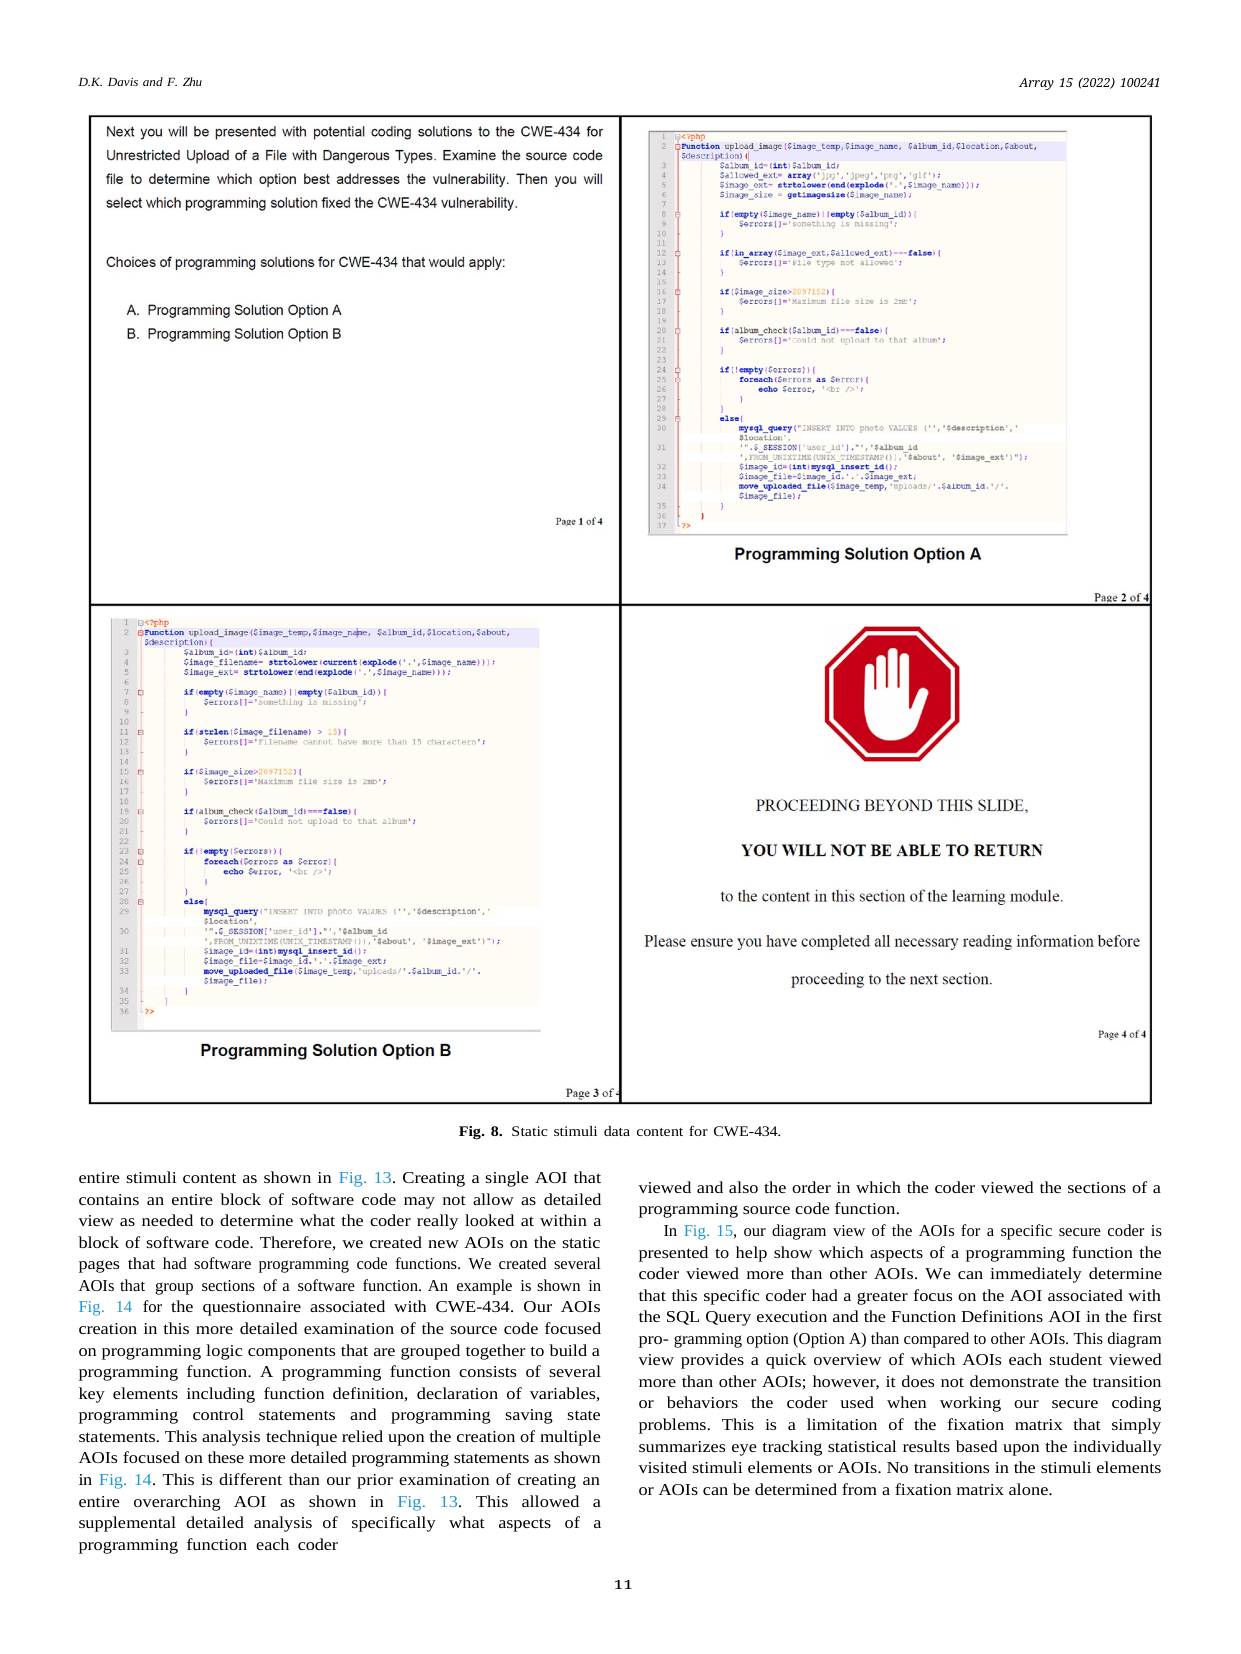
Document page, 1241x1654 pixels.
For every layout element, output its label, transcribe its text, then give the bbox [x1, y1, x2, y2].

picture [87, 114, 1153, 1106]
text In Fig. 15, our diagram view of the AOIs for a specific secure coder is presented to help show which aspects of a programming function the coder viewed more than other AOIs. We can immediately determine that this specific coder had a greater focus on the AOI associated with the SQL Query execution and the Function Definitions AOI in the first pro- gramming option (Option A) than compared to other AOIs. This diagram view provides a quick overview of which AOIs each student viewed more than other AOIs; however, it does not demonstrate the transition or behaviors the coder used when working our secure coding problems. This is a limitation of the fixation matrix that simply summarizes eye tracking statistical results based upon the individually visited stimuli elements or AOIs. No transitions in the stimuli elements or AOIs can be determined from a fixation matrix alone. [638, 1221, 1162, 1499]
text viewed and also the order in which the coder viewed the sections of a programming source code function. [638, 1177, 1162, 1218]
text Fig. 8. Static stimuli data content for CWE-434. [67, 1123, 1173, 1140]
text entire stimuli content as shown in Fig. 13. Creating a single AOI that contains an entire block of software code may not allow as detailed view as needed to determine what the coder really looked at within a block of software code. Therefore, we created new AOIs on the static pages that had software programming code functions. We created several AOIs that group sections of a software function. An example is shown in Fig. 14 for the questionnaire associated with CWE-434. Our AOIs creation in this more detailed examination of the source code focused on programming logic components that are grouped together to build a programming function. A programming function consists of several key elements including function definition, declaration of variables, programming control statements and programming saving state statements. This analysis technique relied upon the creation of multiple AOIs focused on these more detailed programming statements as shown in Fig. 14. This is different than our prior examination of creating an entire overarching AOI as shown in Fig. 13. This allowed a supplemental detailed analysis of specifically what aspects of a programming function each coder [78, 1168, 601, 1554]
